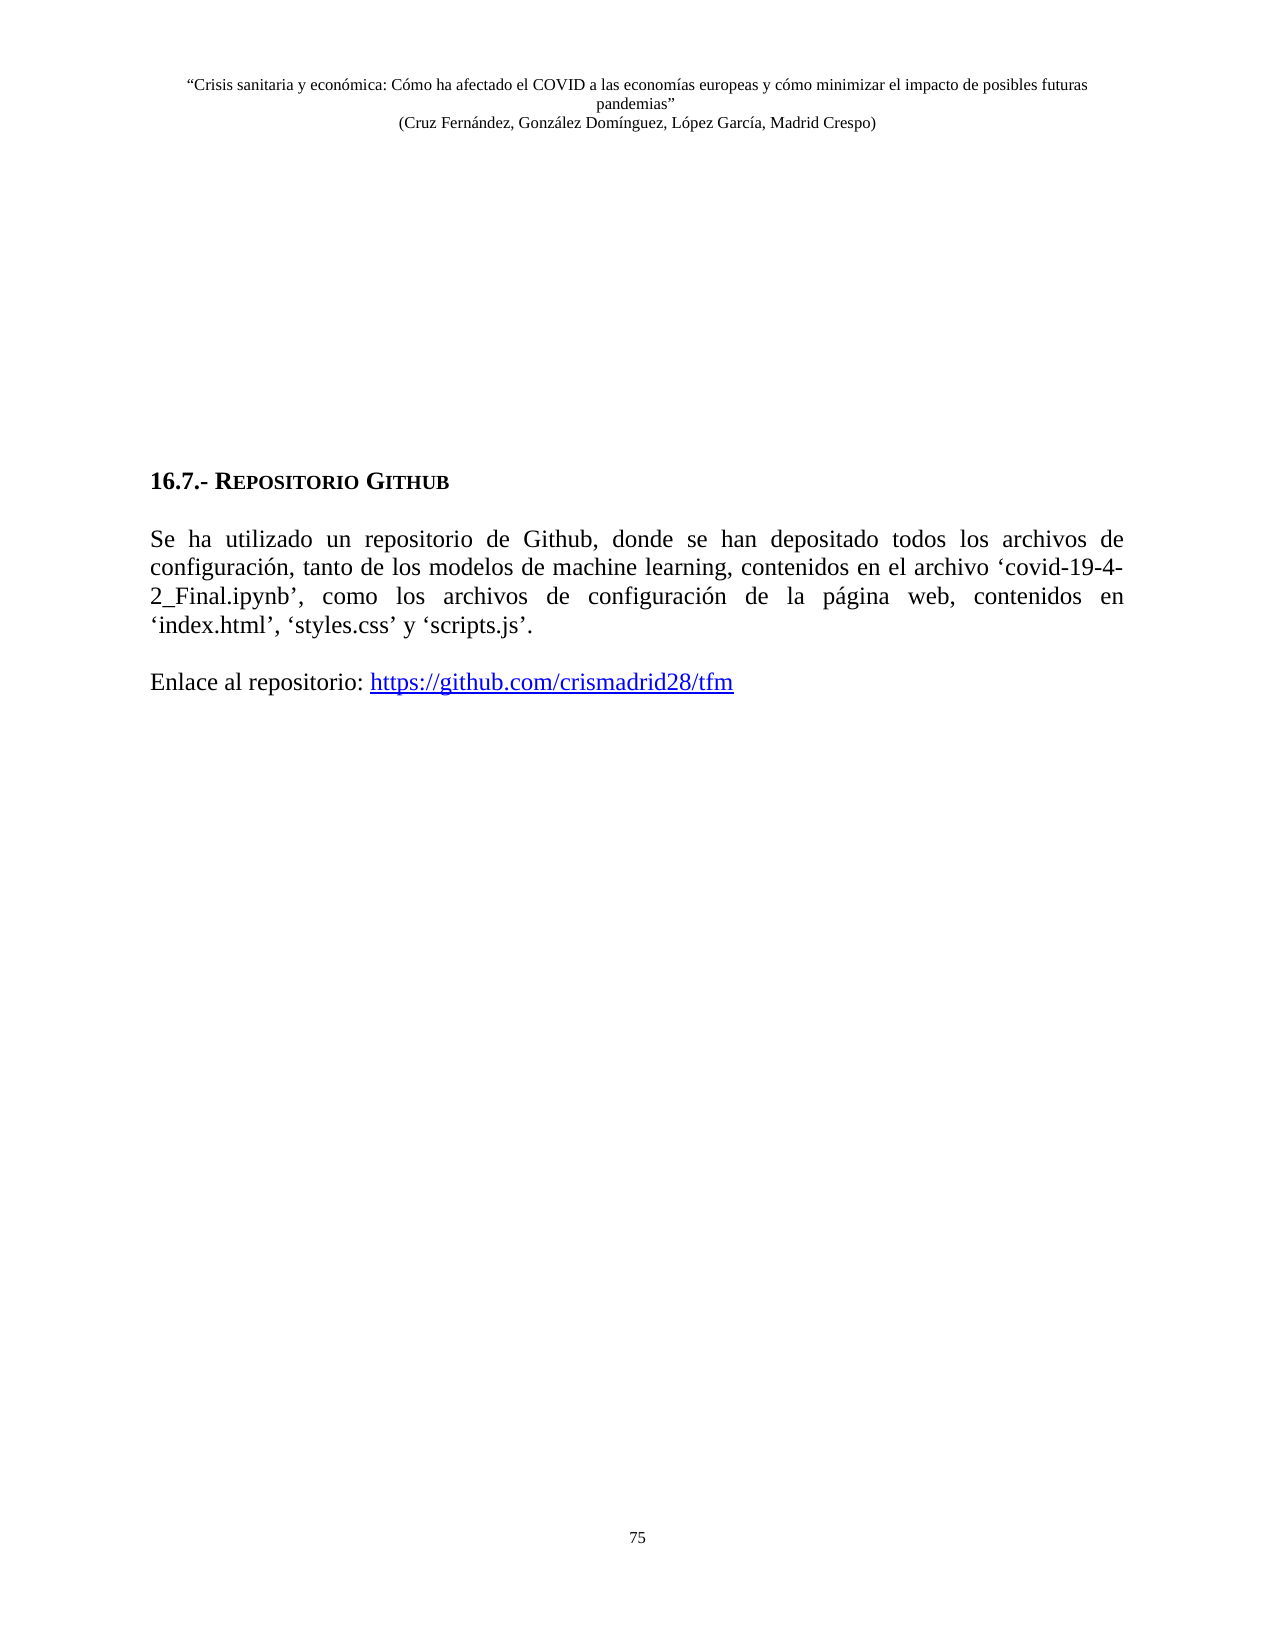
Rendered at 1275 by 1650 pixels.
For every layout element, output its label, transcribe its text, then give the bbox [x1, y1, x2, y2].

text 16.7.- Repositorio Github [150, 466, 1125, 495]
text Enlace al repositorio: https://github.com/crismadrid28/tfm [150, 667, 1125, 696]
text Se ha utilizado un repositorio de Github, donde se han depositado todos los archivos de configuración, tanto de los modelos de machine learning, contenidos en el archivo ‘covid-19-4-2_Final.ipynb’, como los archivos de configuración de la página web, contenidos en ‘index.html’, ‘styles.css’ y ‘scripts.js’. [150, 524, 1125, 639]
